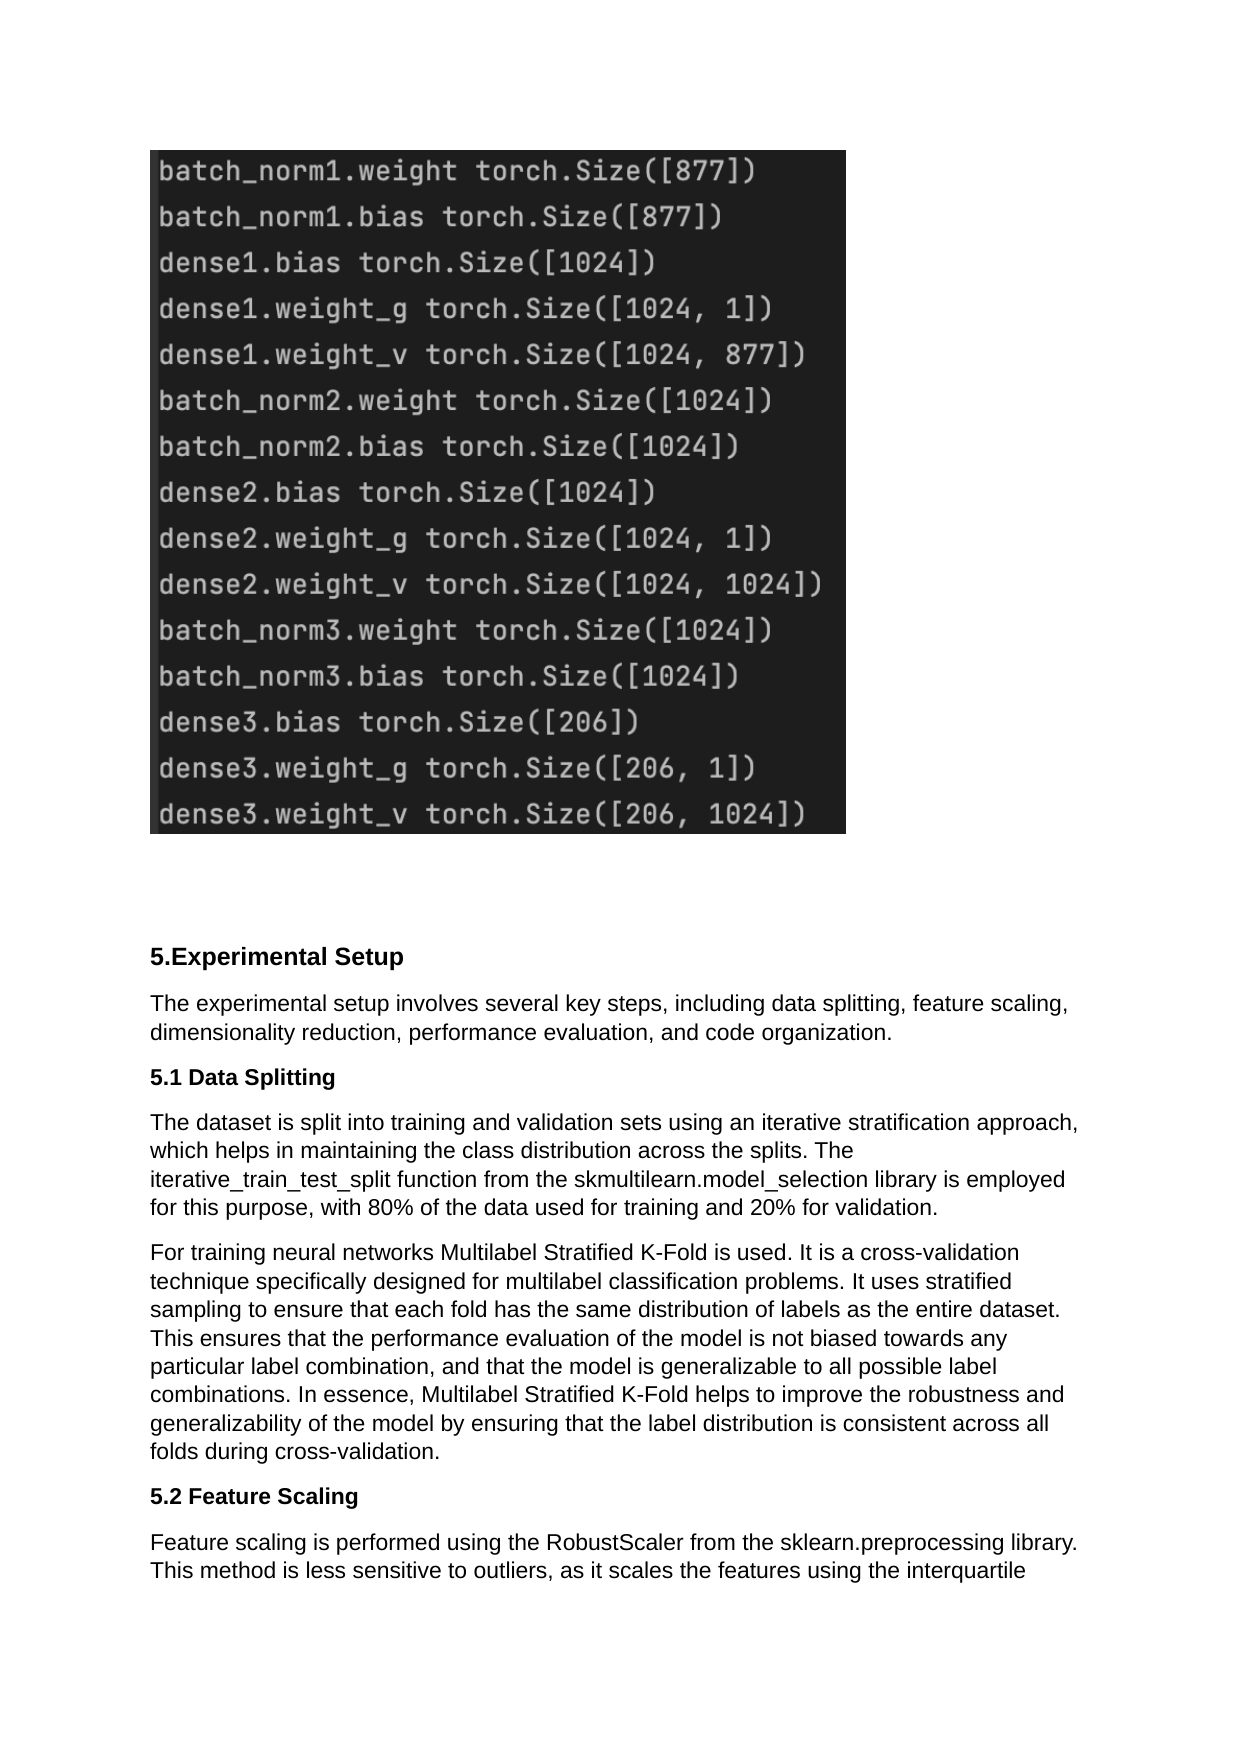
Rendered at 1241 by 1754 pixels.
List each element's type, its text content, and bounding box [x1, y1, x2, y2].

text 5.Experimental Setup [150, 942, 1090, 971]
text The dataset is split into training and validation sets using an iterative stratification approach, which helps in maintaining the class distribution across the splits. The iterative_train_test_split function from the skmultilearn.model_selection library is employed for this purpose, with 80% of the data used for training and 20% for validation. [150, 1109, 1090, 1220]
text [150, 1528, 1090, 1583]
picture [150, 150, 846, 834]
text 5.1 Data Splitting [150, 1064, 1090, 1090]
text 5.2 Feature Scaling [150, 1483, 1090, 1510]
text The experimental setup involves several key steps, including data splitting, feature scaling, dimensionality reduction, performance evaluation, and code organization. [150, 990, 1090, 1045]
text For training neural networks Multilabel Stratified K-Fold is used. It is a cross-validation technique specifically designed for multilabel classification problems. It uses stratified sampling to ensure that each fold has the same distribution of labels as the entire dataset. This ensures that the performance evaluation of the model is not biased towards any particular label combination, and that the model is generalizable to all possible label combinations. In essence, Multilabel Stratified K-Fold helps to improve the robustness and generalizability of the model by ensuring that the label distribution is consistent across all folds during cross-validation. [150, 1239, 1090, 1464]
